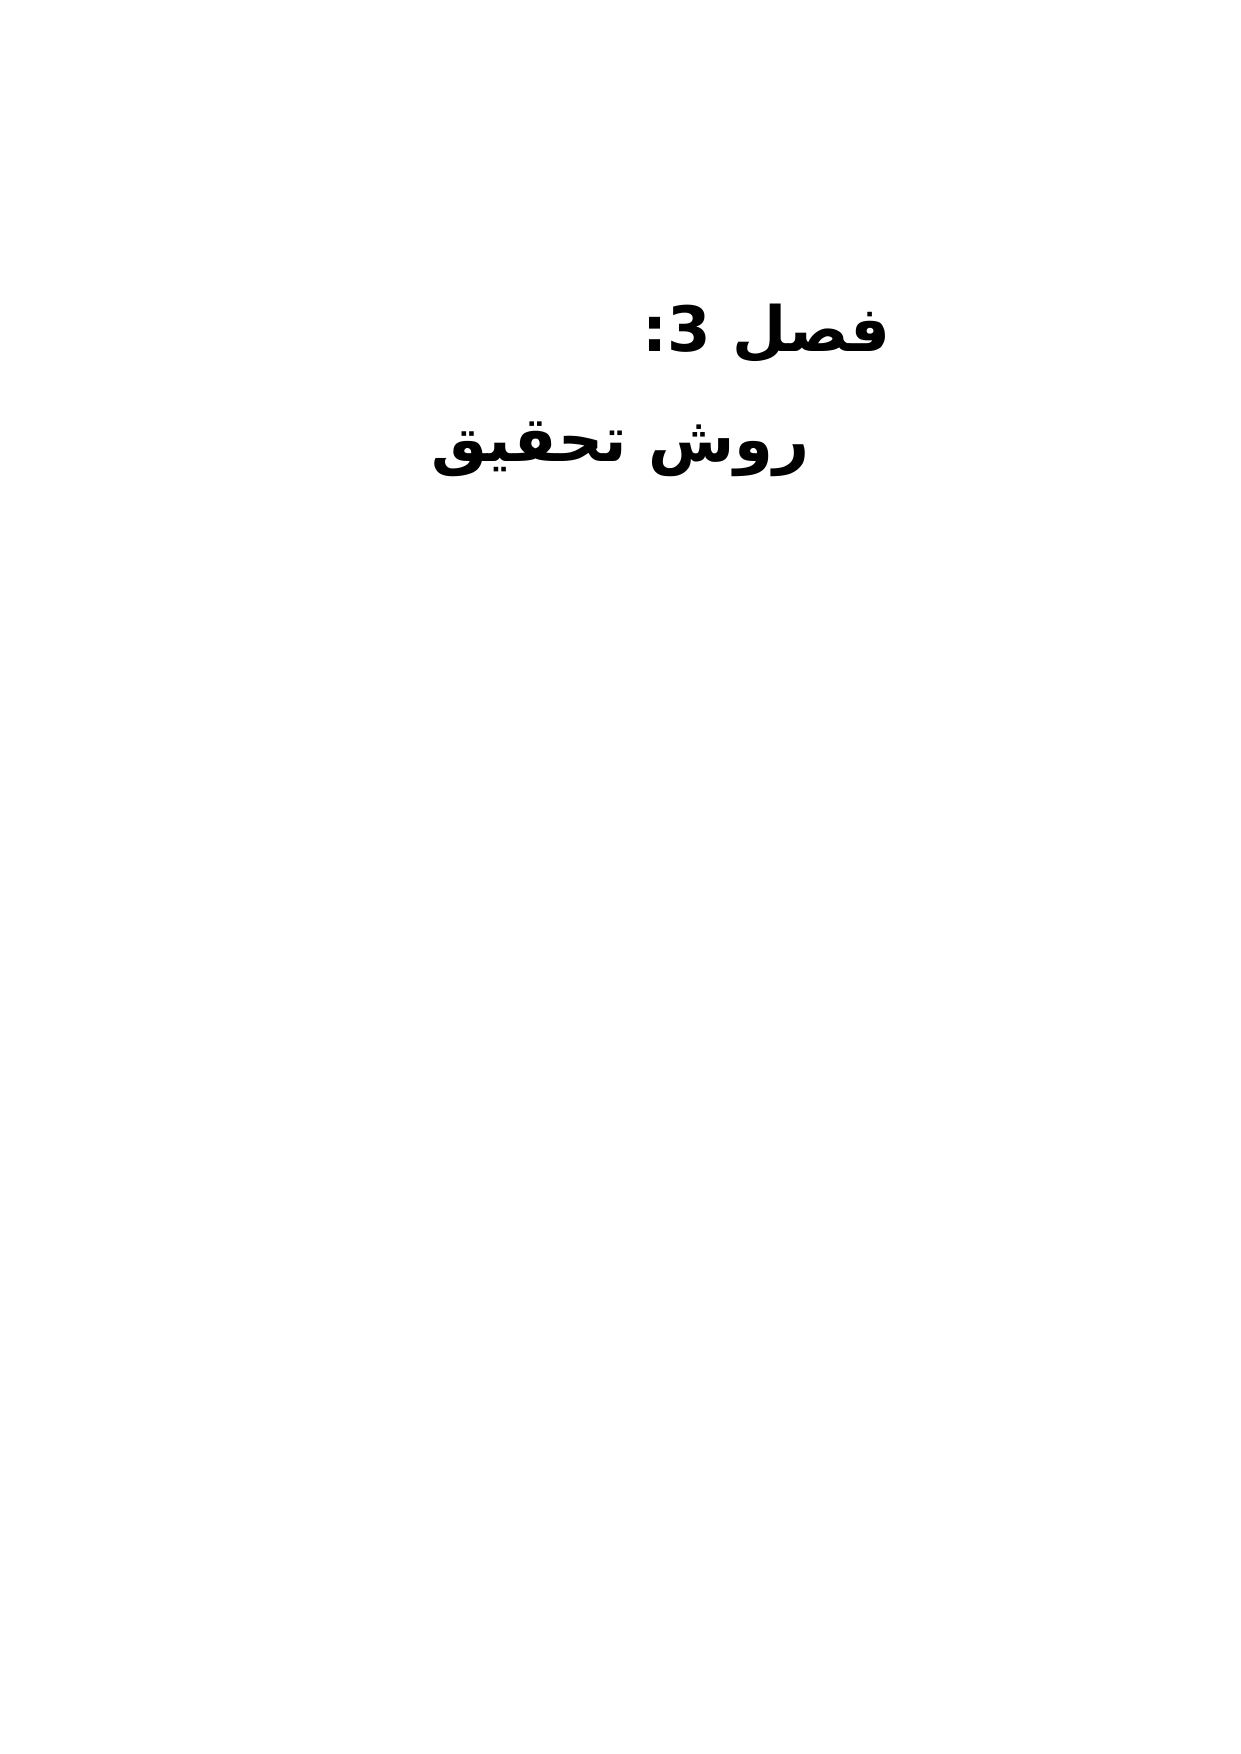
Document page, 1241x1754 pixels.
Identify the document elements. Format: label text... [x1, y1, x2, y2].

text روش تحقيق [150, 294, 1090, 476]
